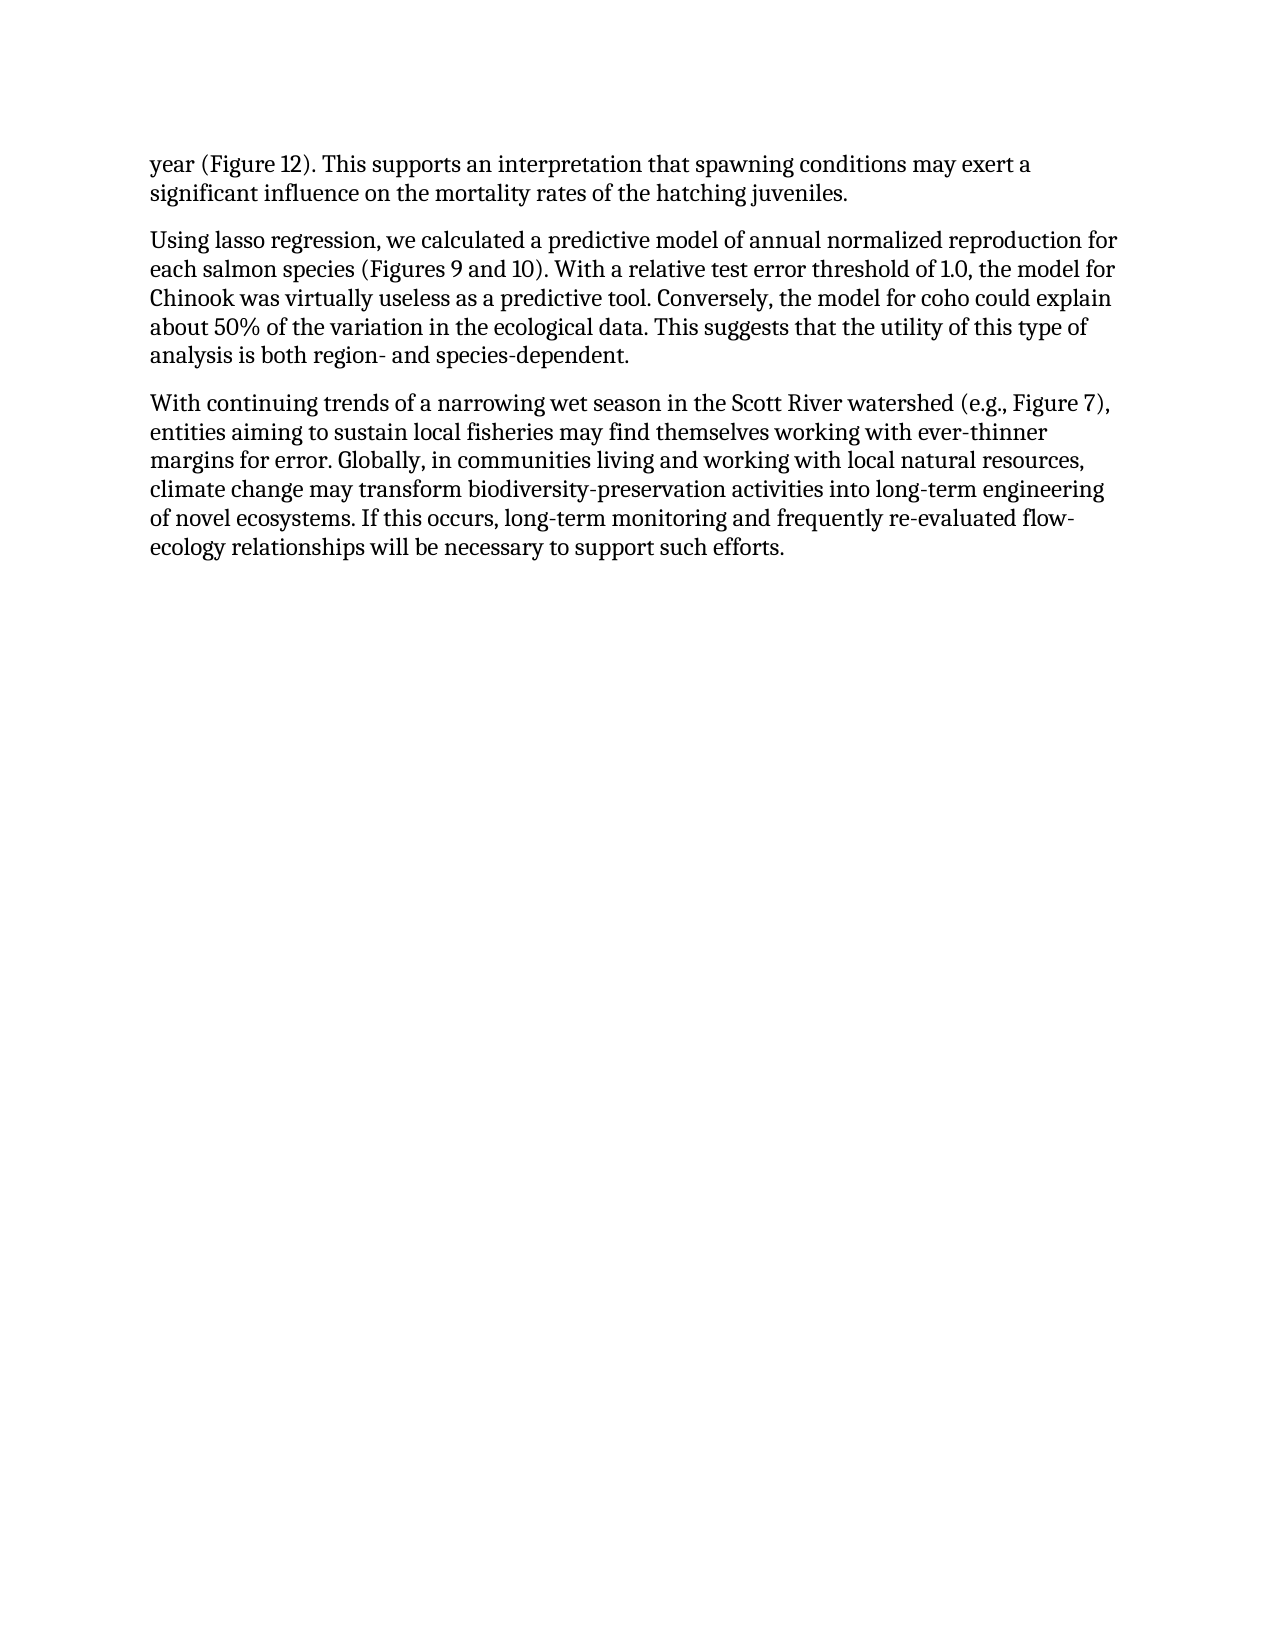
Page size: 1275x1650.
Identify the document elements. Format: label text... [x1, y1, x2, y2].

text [150, 150, 1125, 207]
text Using lasso regression, we calculated a predictive model of annual normalized reproduction for each salmon species (Figures 9 and 10). With a relative test error threshold of 1.0, the model for Chinook was virtually useless as a predictive tool. Conversely, the model for coho could explain about 50% of the variation in the ecological data. This suggests that the utility of this type of analysis is both region- and species-dependent. [150, 226, 1125, 370]
text With continuing trends of a narrowing wet season in the Scott River watershed (e.g., Figure 7), entities aiming to sustain local fisheries may find themselves working with ever-thinner margins for error. Globally, in communities living and working with local natural resources, climate change may transform biodiversity-preservation activities into long-term engineering of novel ecosystems. If this occurs, long-term monitoring and frequently re-evaluated flow-ecology relationships will be necessary to support such efforts. [150, 389, 1125, 561]
